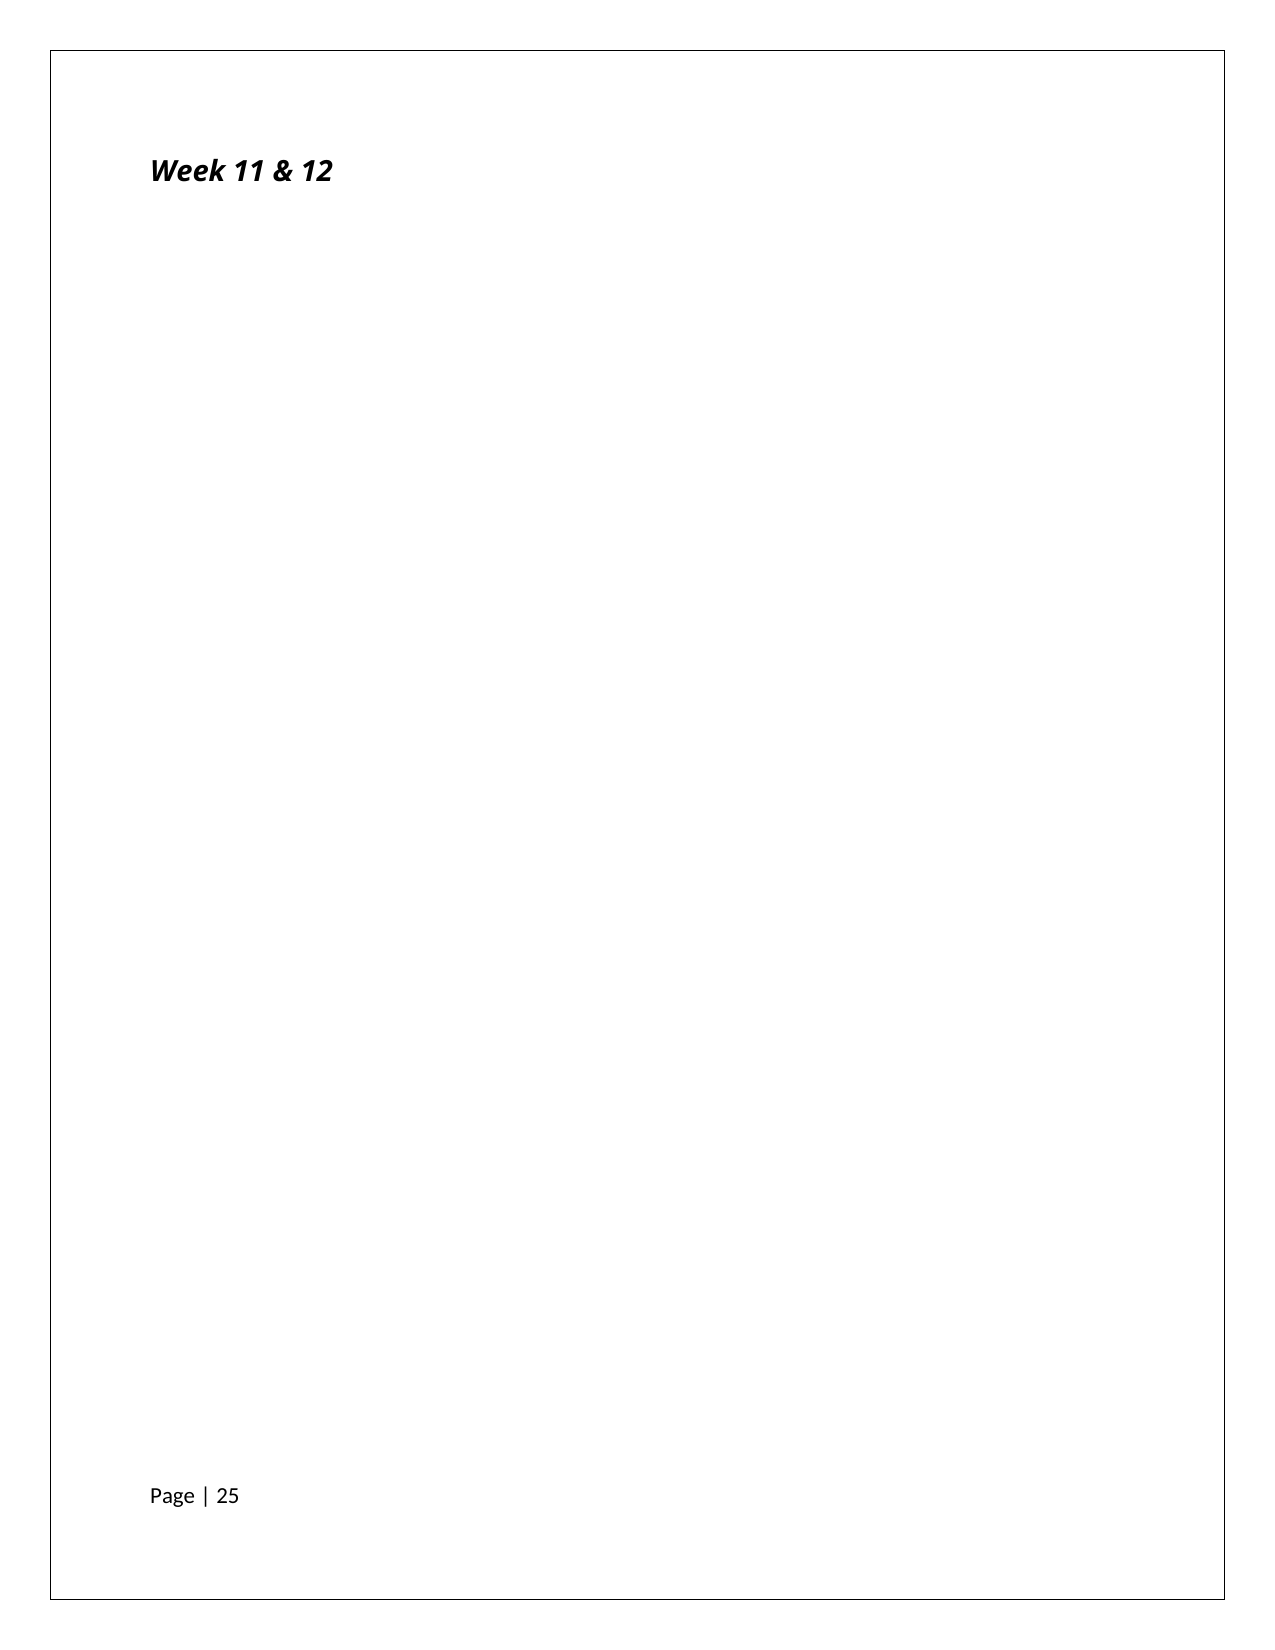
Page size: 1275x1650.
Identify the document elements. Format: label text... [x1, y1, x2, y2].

subtitle Week 11 & 12 [150, 150, 1125, 190]
